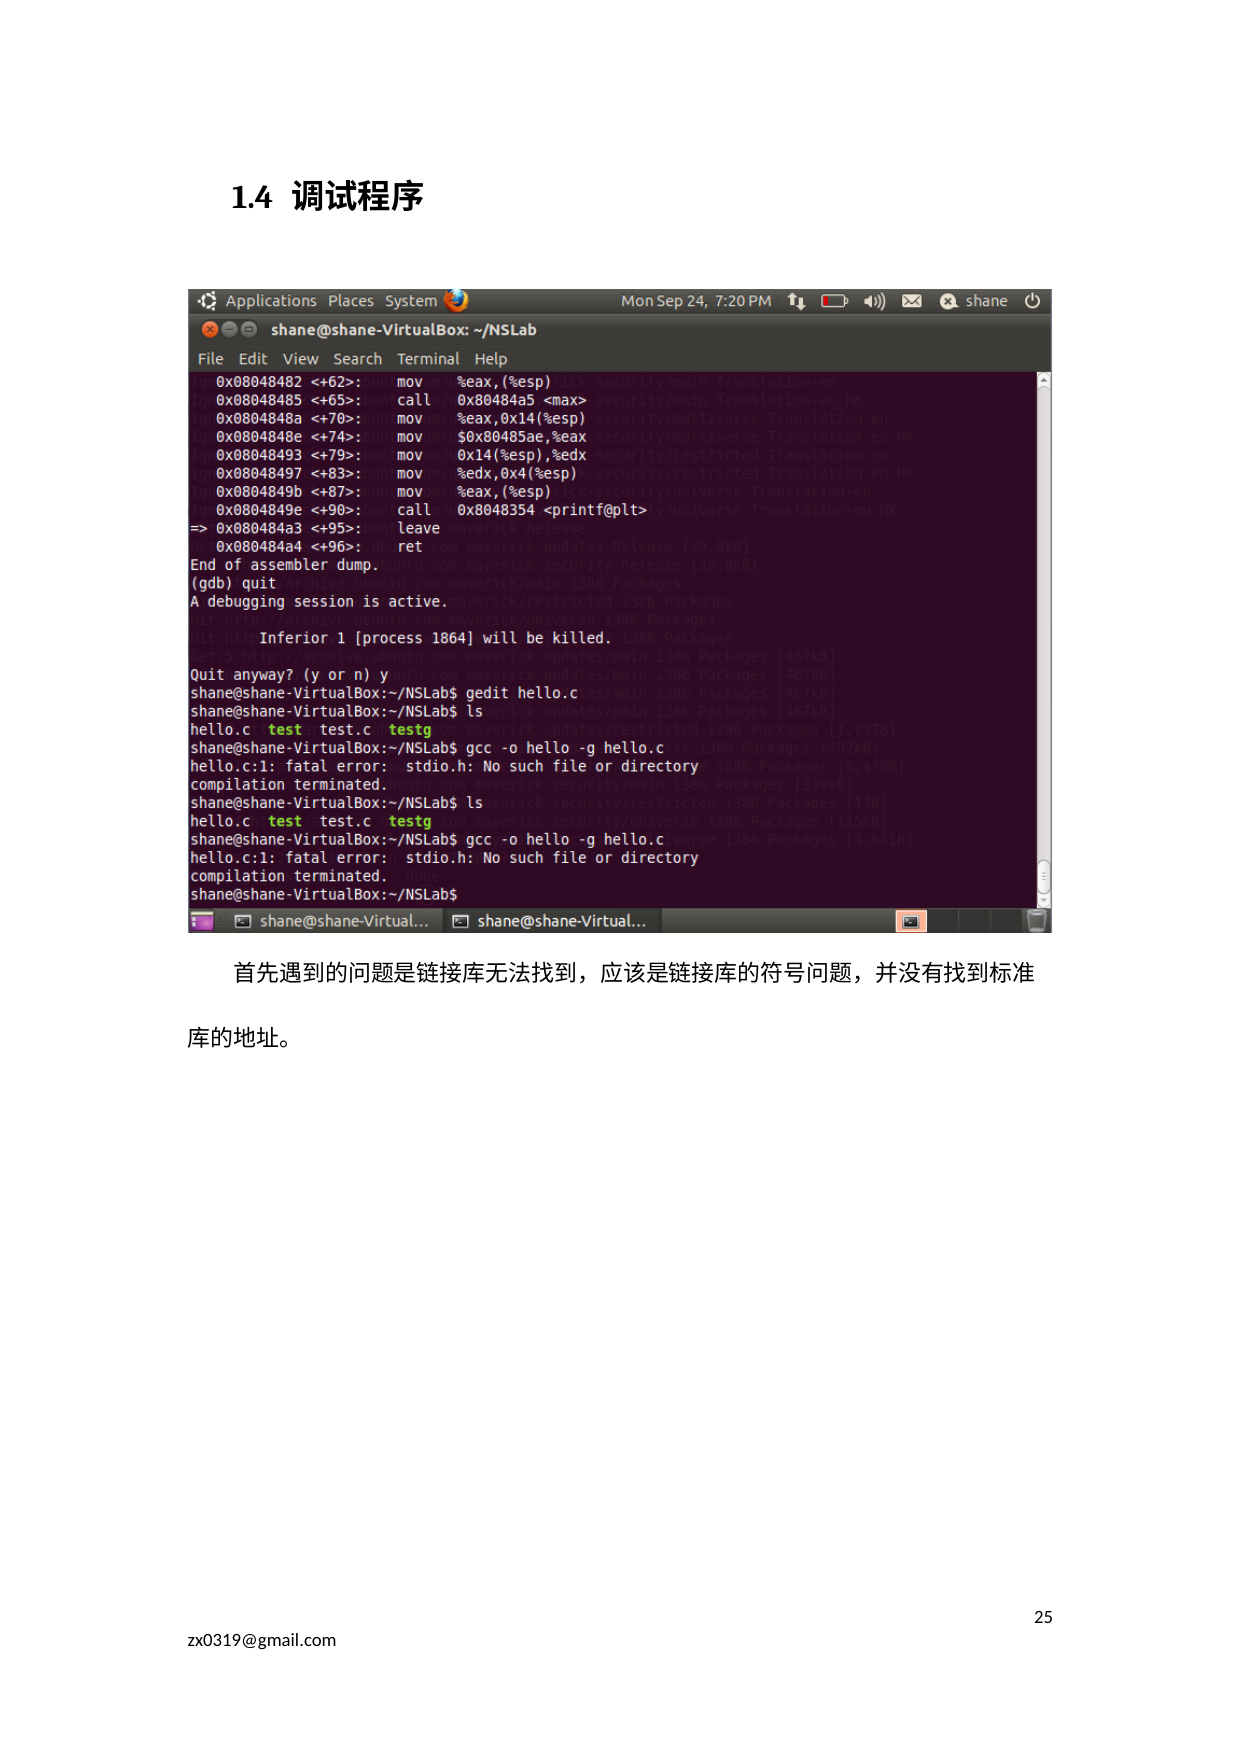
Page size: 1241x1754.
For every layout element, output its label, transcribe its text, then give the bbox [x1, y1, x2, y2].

subtitle 调试程序 [232, 162, 1053, 227]
text 首先遇到的问题是链接库无法找到，应该是链接库的符号问题，并没有找到标准库的地址。 [187, 939, 1053, 1069]
picture [187, 289, 1053, 933]
